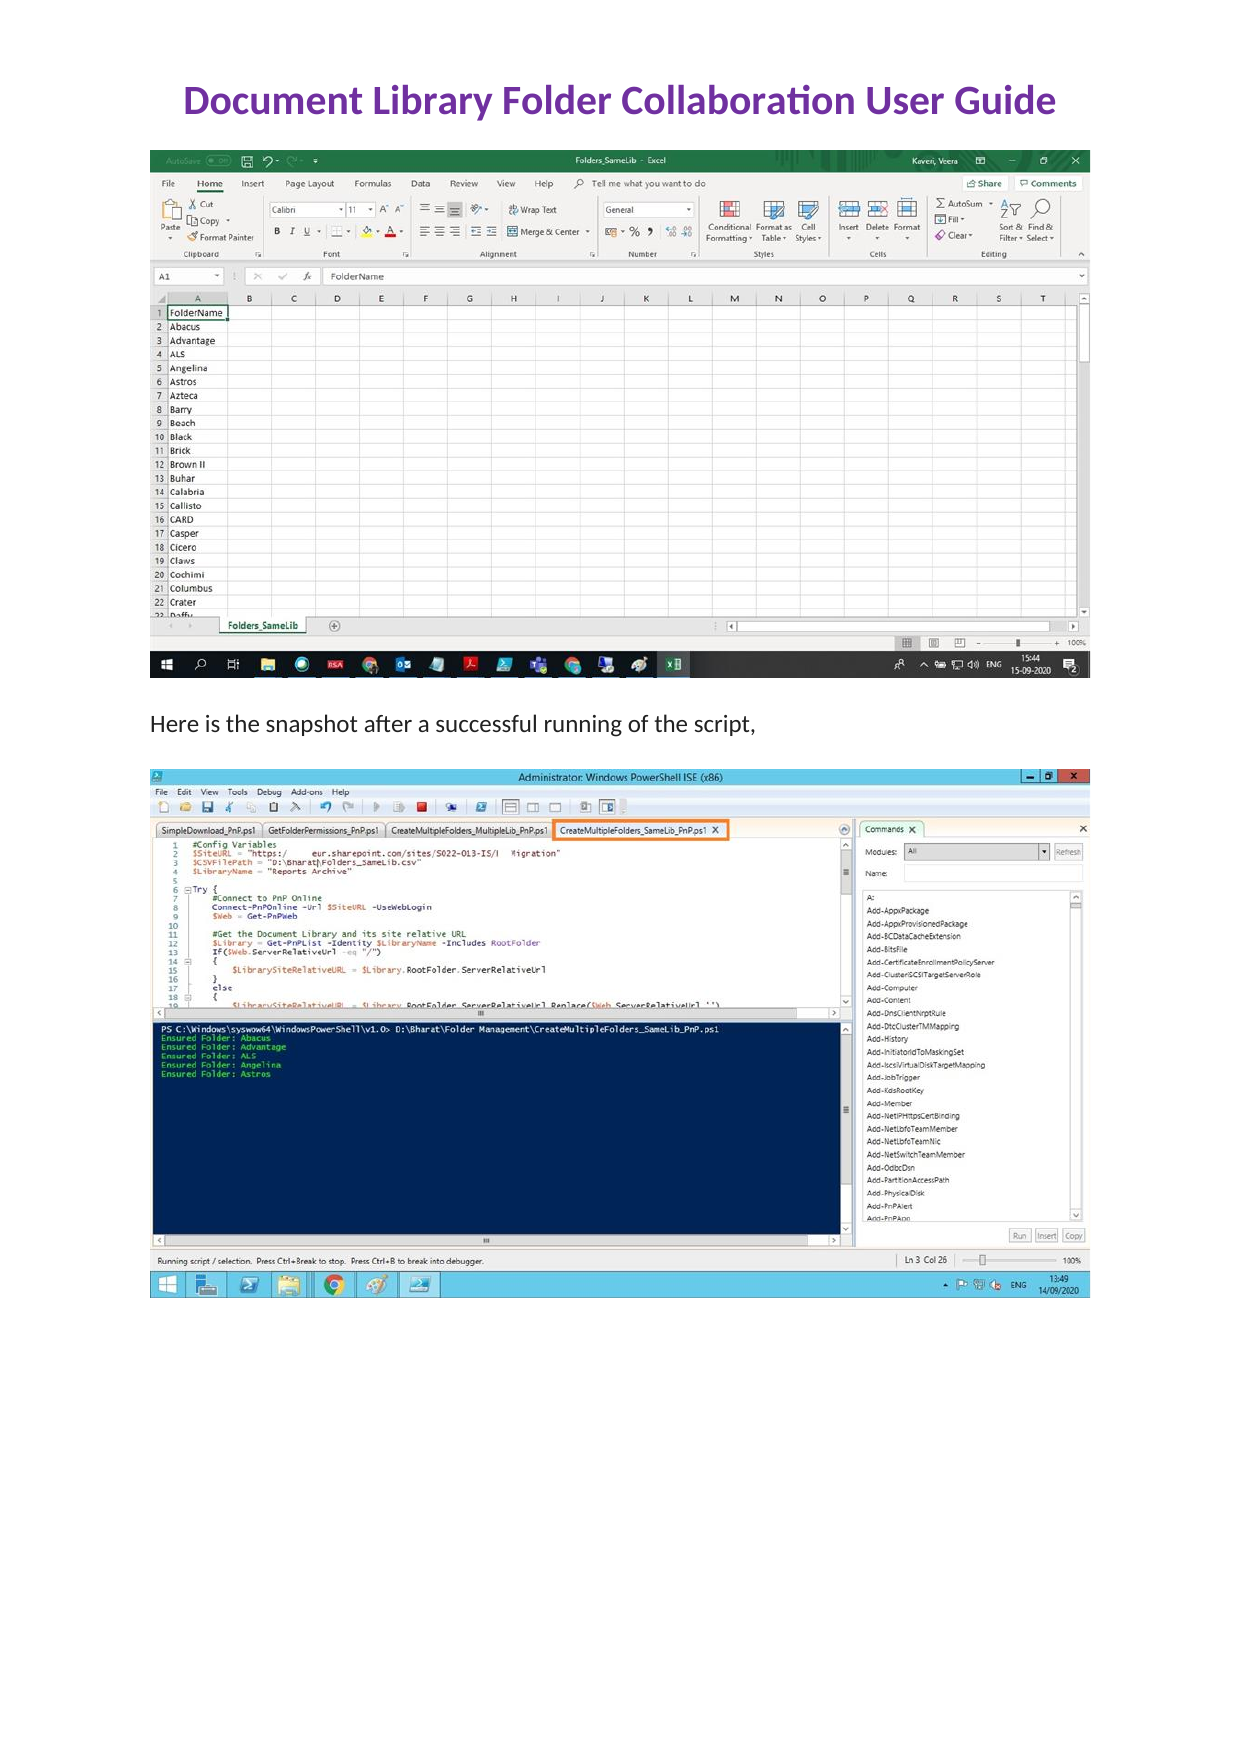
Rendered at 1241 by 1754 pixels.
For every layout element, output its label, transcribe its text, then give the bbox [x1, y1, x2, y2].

picture [150, 150, 1091, 678]
text Here is the snapshot after a successful running of the script, [150, 708, 1090, 739]
picture [150, 769, 1091, 1298]
